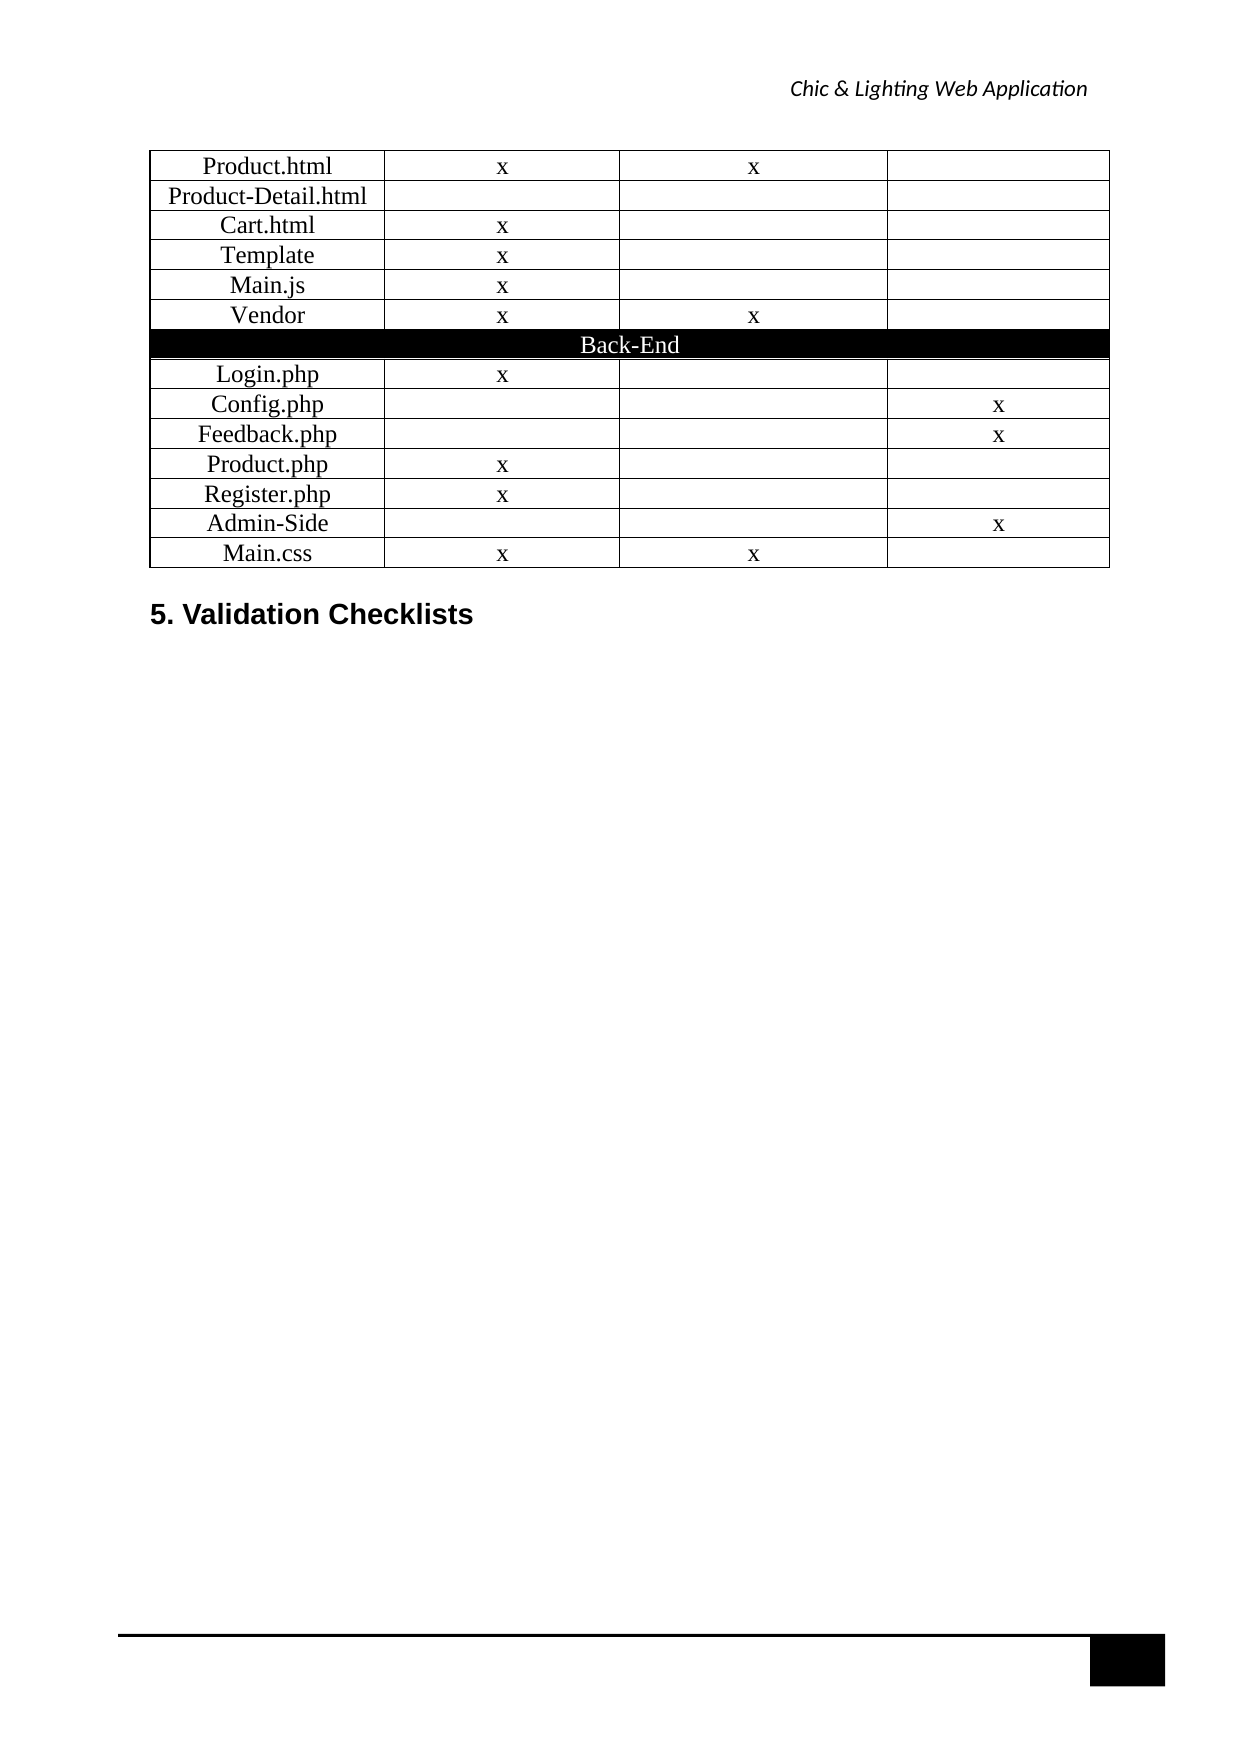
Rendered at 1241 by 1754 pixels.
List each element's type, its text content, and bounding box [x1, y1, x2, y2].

table_cell x [620, 300, 887, 329]
table_cell [888, 270, 1109, 299]
table_cell [620, 509, 887, 537]
text 5. Validation Checklists [150, 597, 1090, 630]
table_cell Feedback.php [151, 419, 384, 448]
table_cell [888, 240, 1109, 269]
table_cell Template [151, 240, 384, 269]
table_cell [620, 181, 887, 209]
table_cell [620, 240, 887, 269]
table_cell [888, 538, 1109, 567]
table_cell Vendor [151, 300, 384, 329]
table_cell Product-Detail.html [151, 181, 384, 209]
table_cell Product.php [151, 449, 384, 478]
table_cell x [385, 240, 619, 269]
table_cell Login.php [151, 360, 384, 388]
table_cell [385, 389, 619, 418]
table_cell x [385, 211, 619, 239]
table_cell [888, 479, 1109, 507]
table_cell x [385, 538, 619, 567]
table_cell [620, 479, 887, 507]
table_cell [888, 181, 1109, 209]
table_cell x [385, 151, 619, 180]
table_cell [888, 151, 1109, 180]
table_cell x [385, 270, 619, 299]
table_cell Cart.html [151, 211, 384, 239]
table_cell Product.html [151, 151, 384, 180]
table_cell [888, 449, 1109, 478]
table_cell [620, 211, 887, 239]
table_cell [620, 419, 887, 448]
table_cell [620, 449, 887, 478]
table_cell x [888, 389, 1109, 418]
table_cell [385, 419, 619, 448]
table_cell Main.css [151, 538, 384, 567]
table_cell [888, 300, 1109, 329]
table_cell x [888, 509, 1109, 537]
table_cell x [385, 449, 619, 478]
table_cell x [620, 151, 887, 180]
table_cell x [620, 538, 887, 567]
table_cell x [385, 360, 619, 388]
table_cell Config.php [151, 389, 384, 418]
table_cell x [888, 419, 1109, 448]
table_cell [620, 360, 887, 388]
table_cell [385, 509, 619, 537]
table_cell [620, 389, 887, 418]
table_cell Admin-Side [151, 509, 384, 537]
table_cell x [385, 300, 619, 329]
table_cell Main.js [151, 270, 384, 299]
table_cell x [385, 479, 619, 507]
table_cell [385, 181, 619, 209]
table_cell [620, 270, 887, 299]
table_cell [888, 211, 1109, 239]
table_cell [888, 360, 1109, 388]
table_cell Back-End [151, 330, 1109, 358]
table_cell Register.php [151, 479, 384, 507]
